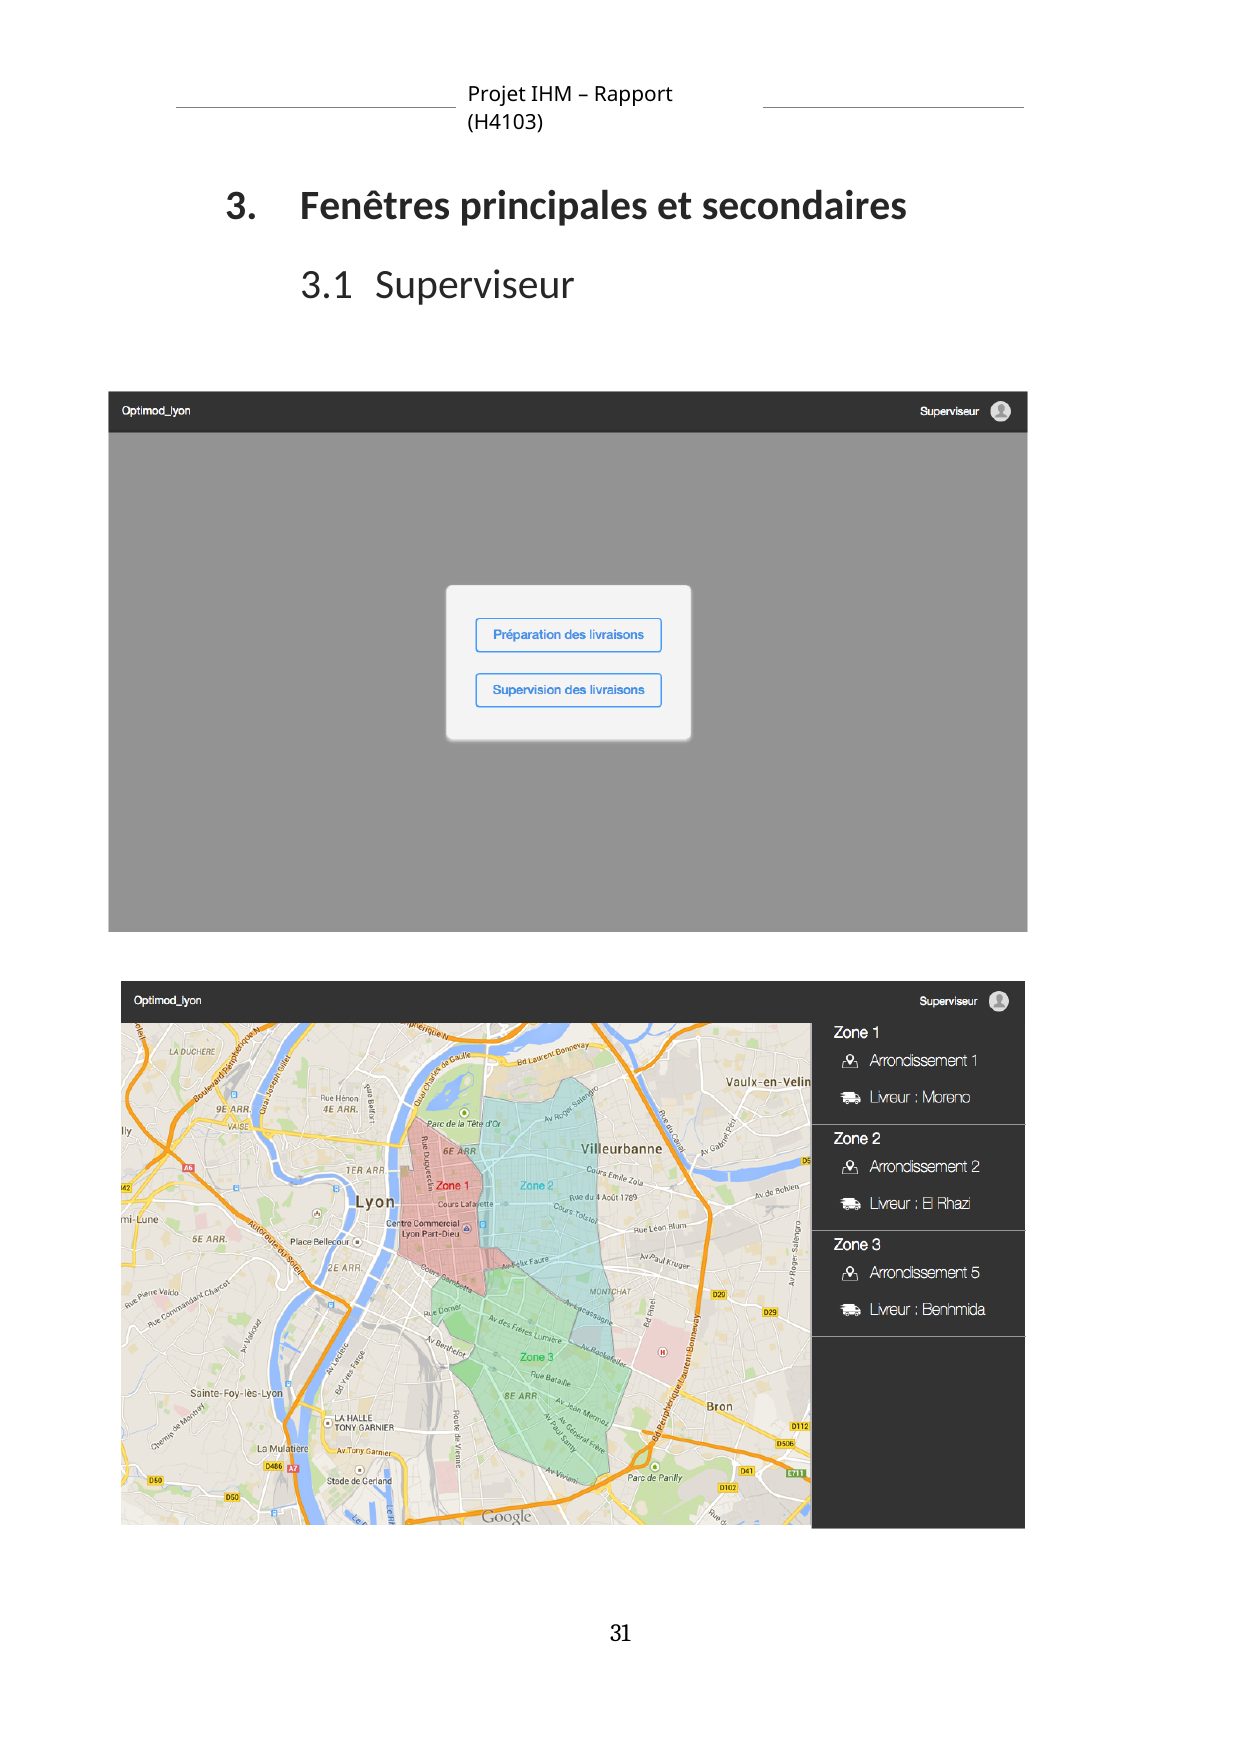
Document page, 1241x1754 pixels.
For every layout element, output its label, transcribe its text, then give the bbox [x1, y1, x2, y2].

picture [75, 354, 1069, 1536]
subtitle Fenêtres principales et secondaires [225, 179, 1053, 229]
subtitle Superviseur [300, 258, 1053, 309]
